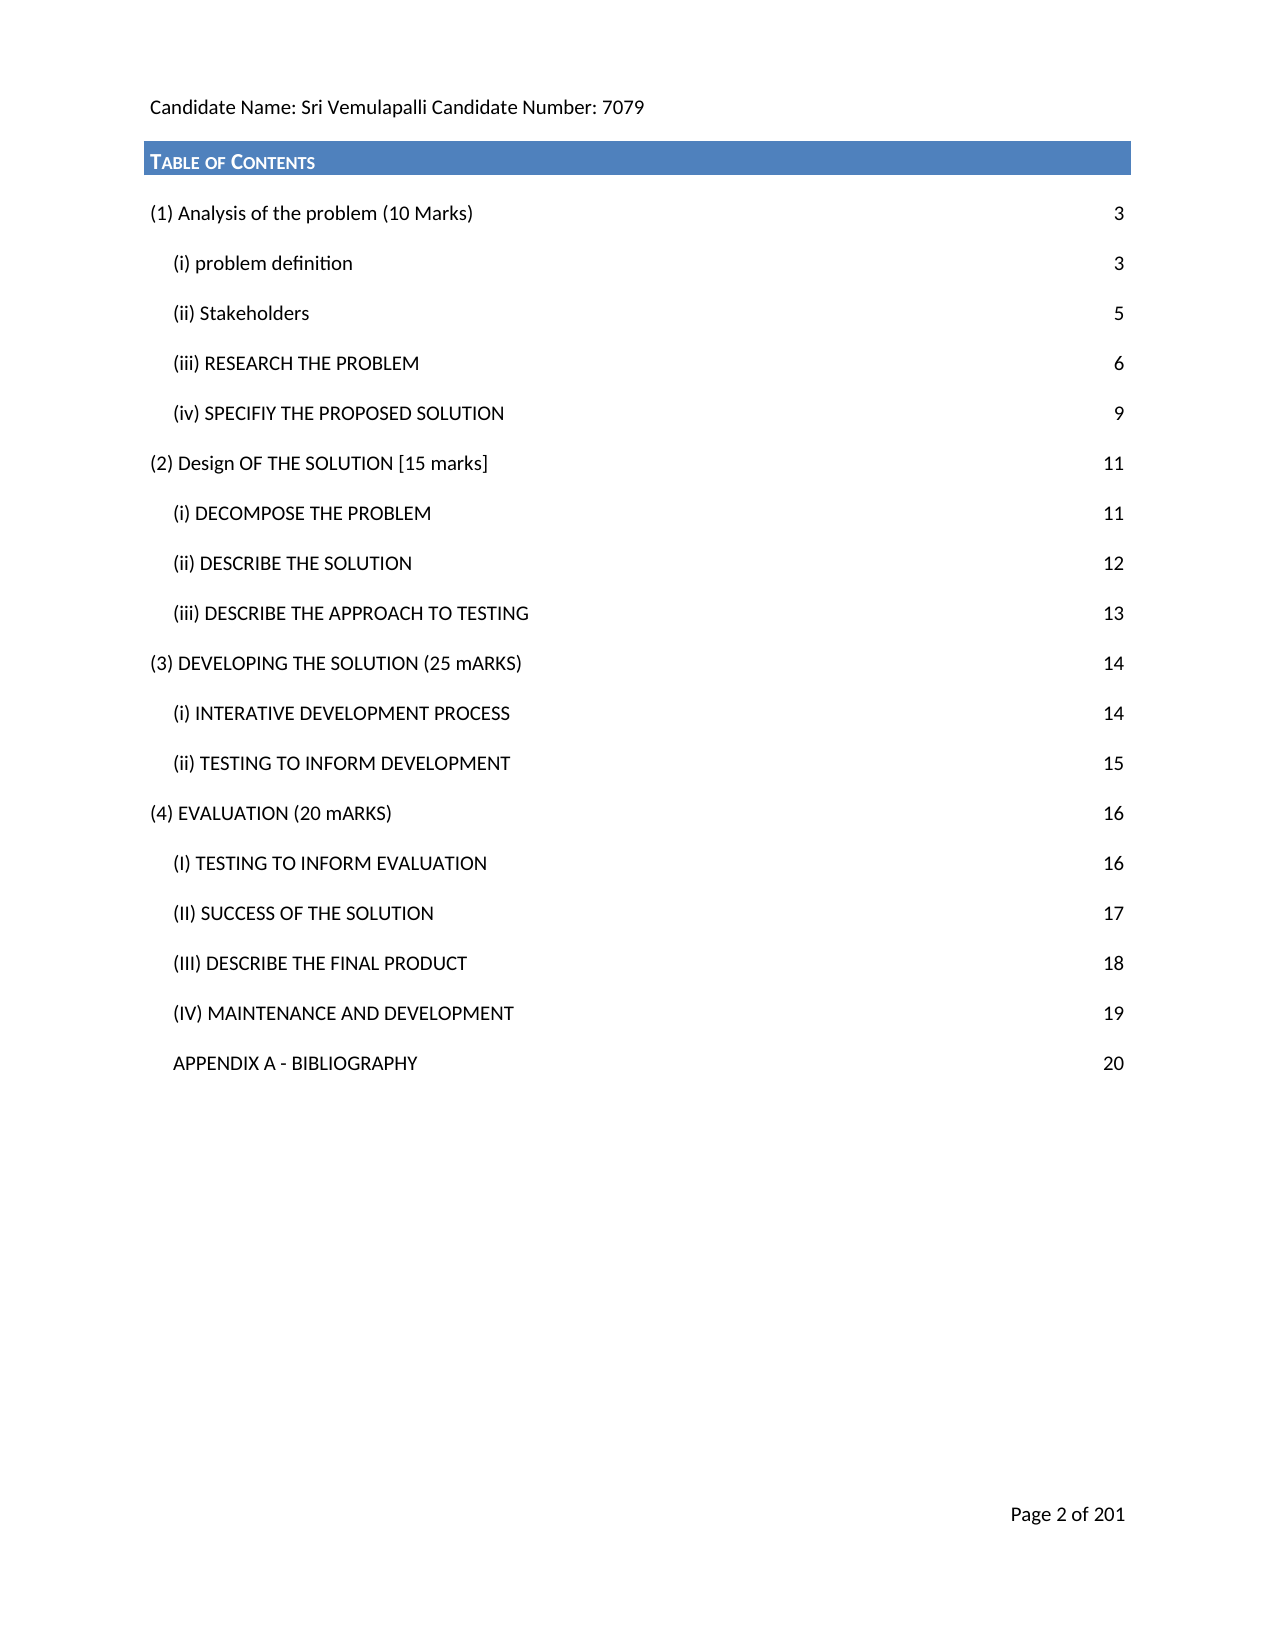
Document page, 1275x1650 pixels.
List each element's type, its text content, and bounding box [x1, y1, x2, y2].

text Table of Contents [150, 147, 1125, 175]
